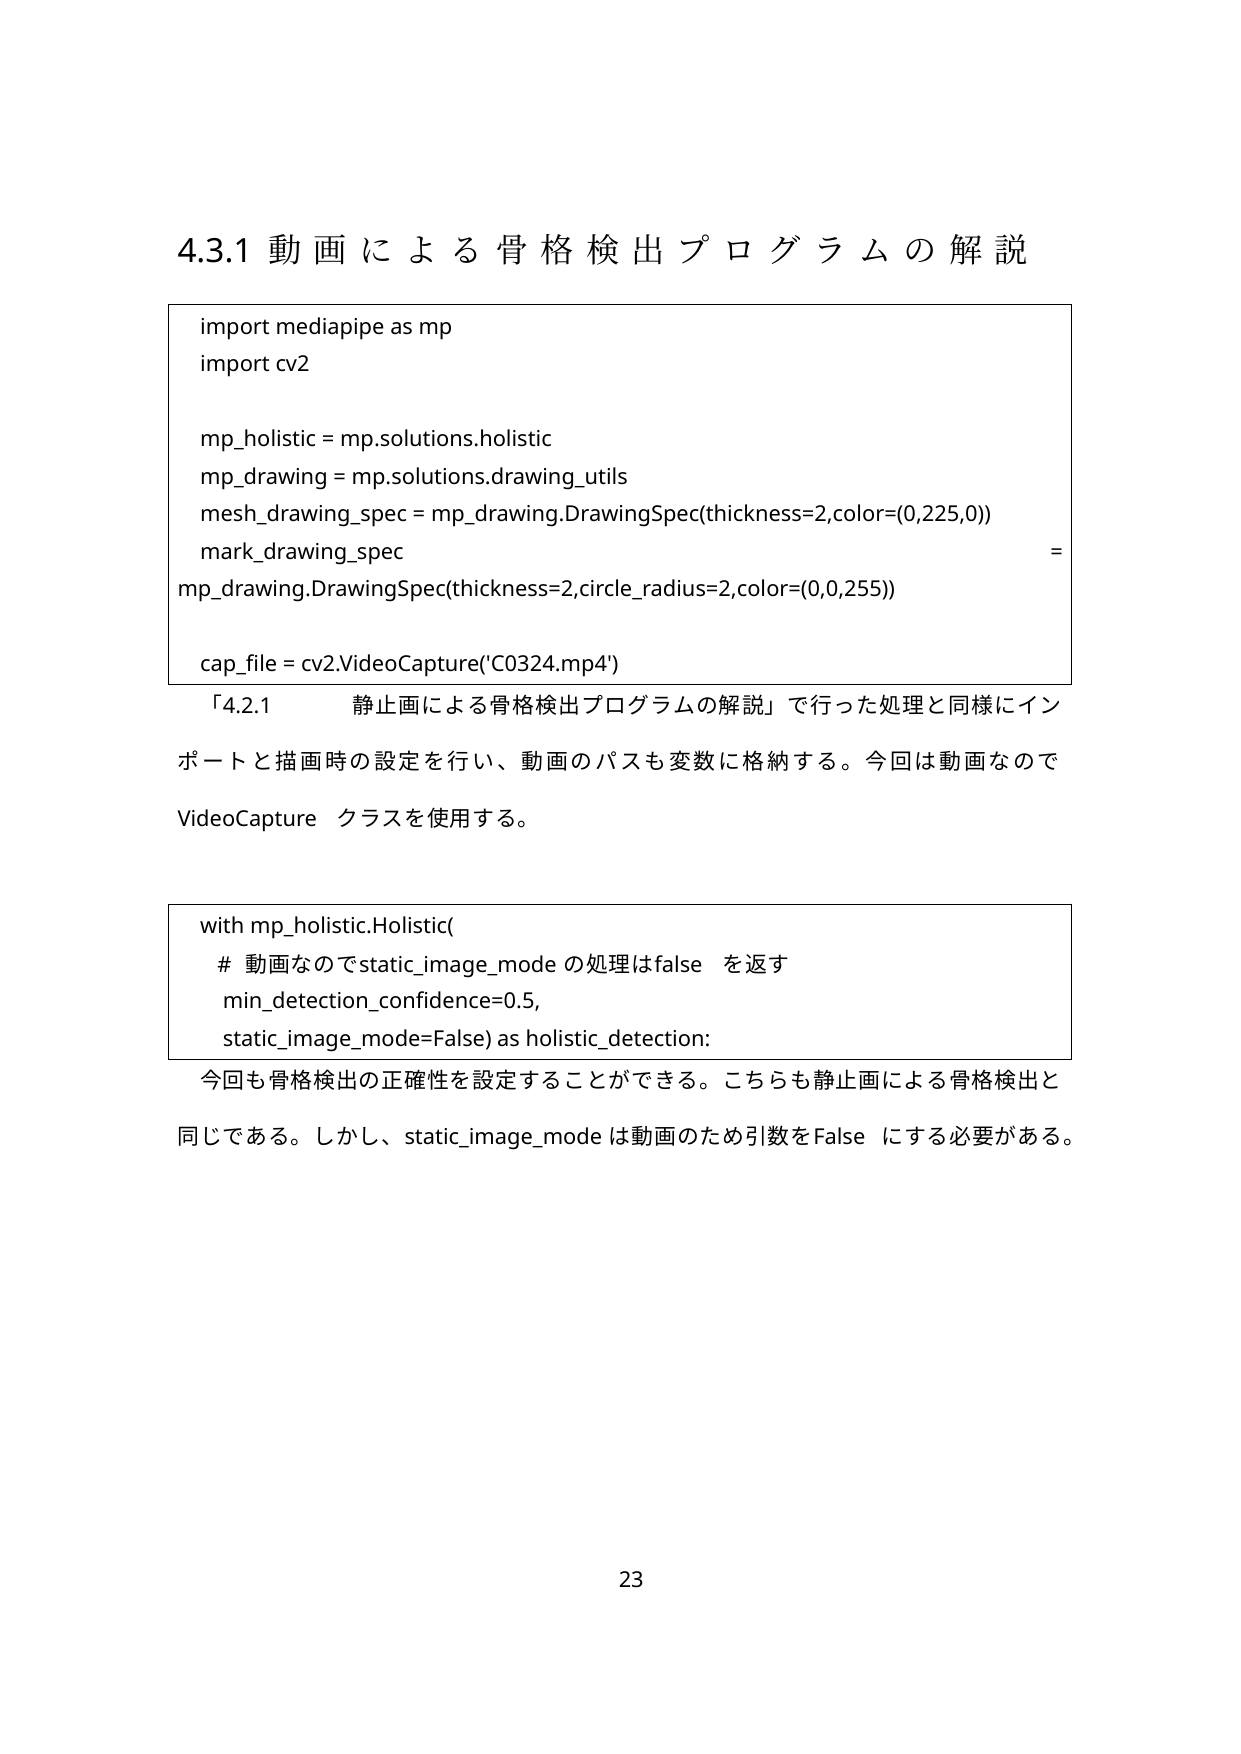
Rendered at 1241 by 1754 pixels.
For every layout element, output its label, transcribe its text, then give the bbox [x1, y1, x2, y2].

text 「4.2.1 静止画による骨格検出プログラムの解説」で行った処理と同様にインポートと描画時の設定を行い、動画のパスも変数に格納する。今回は動画なのでVideoCaptureクラスを使用する。 [177, 685, 1063, 835]
text #動画なのでstatic_image_modeの処理はfalseを返す [177, 944, 1063, 982]
text mp_holistic = mp.solutions.holistic [177, 419, 1063, 457]
text import mediapipe as mp [169, 305, 1071, 344]
text min_detection_confidence=0.5, [177, 982, 1063, 1016]
text 今回も骨格検出の正確性を設定することができる。こちらも静止画による骨格検出と同じである。しかし、static_image_modeは動画のため引数をFalseにする必要がある。 [177, 1060, 1063, 1153]
text mesh_drawing_spec = mp_drawing.DrawingSpec(thickness=2,color=(0,225,0)) [177, 494, 1063, 532]
text cap_file = cv2.VideoCapture('C0324.mp4') [169, 641, 1071, 684]
subtitle 動画による骨格検出プログラムの解説 [133, 210, 1063, 285]
text mark_drawing_spec = mp_drawing.DrawingSpec(thickness=2,circle_radius=2,color=(0,0,255)) [177, 532, 1063, 607]
text static_image_mode=False) as holistic_detection: [169, 1016, 1071, 1059]
text import cv2 [177, 344, 1063, 382]
text mp_drawing = mp.solutions.drawing_utils [177, 457, 1063, 494]
text with mp_holistic.Holistic( [169, 905, 1071, 944]
